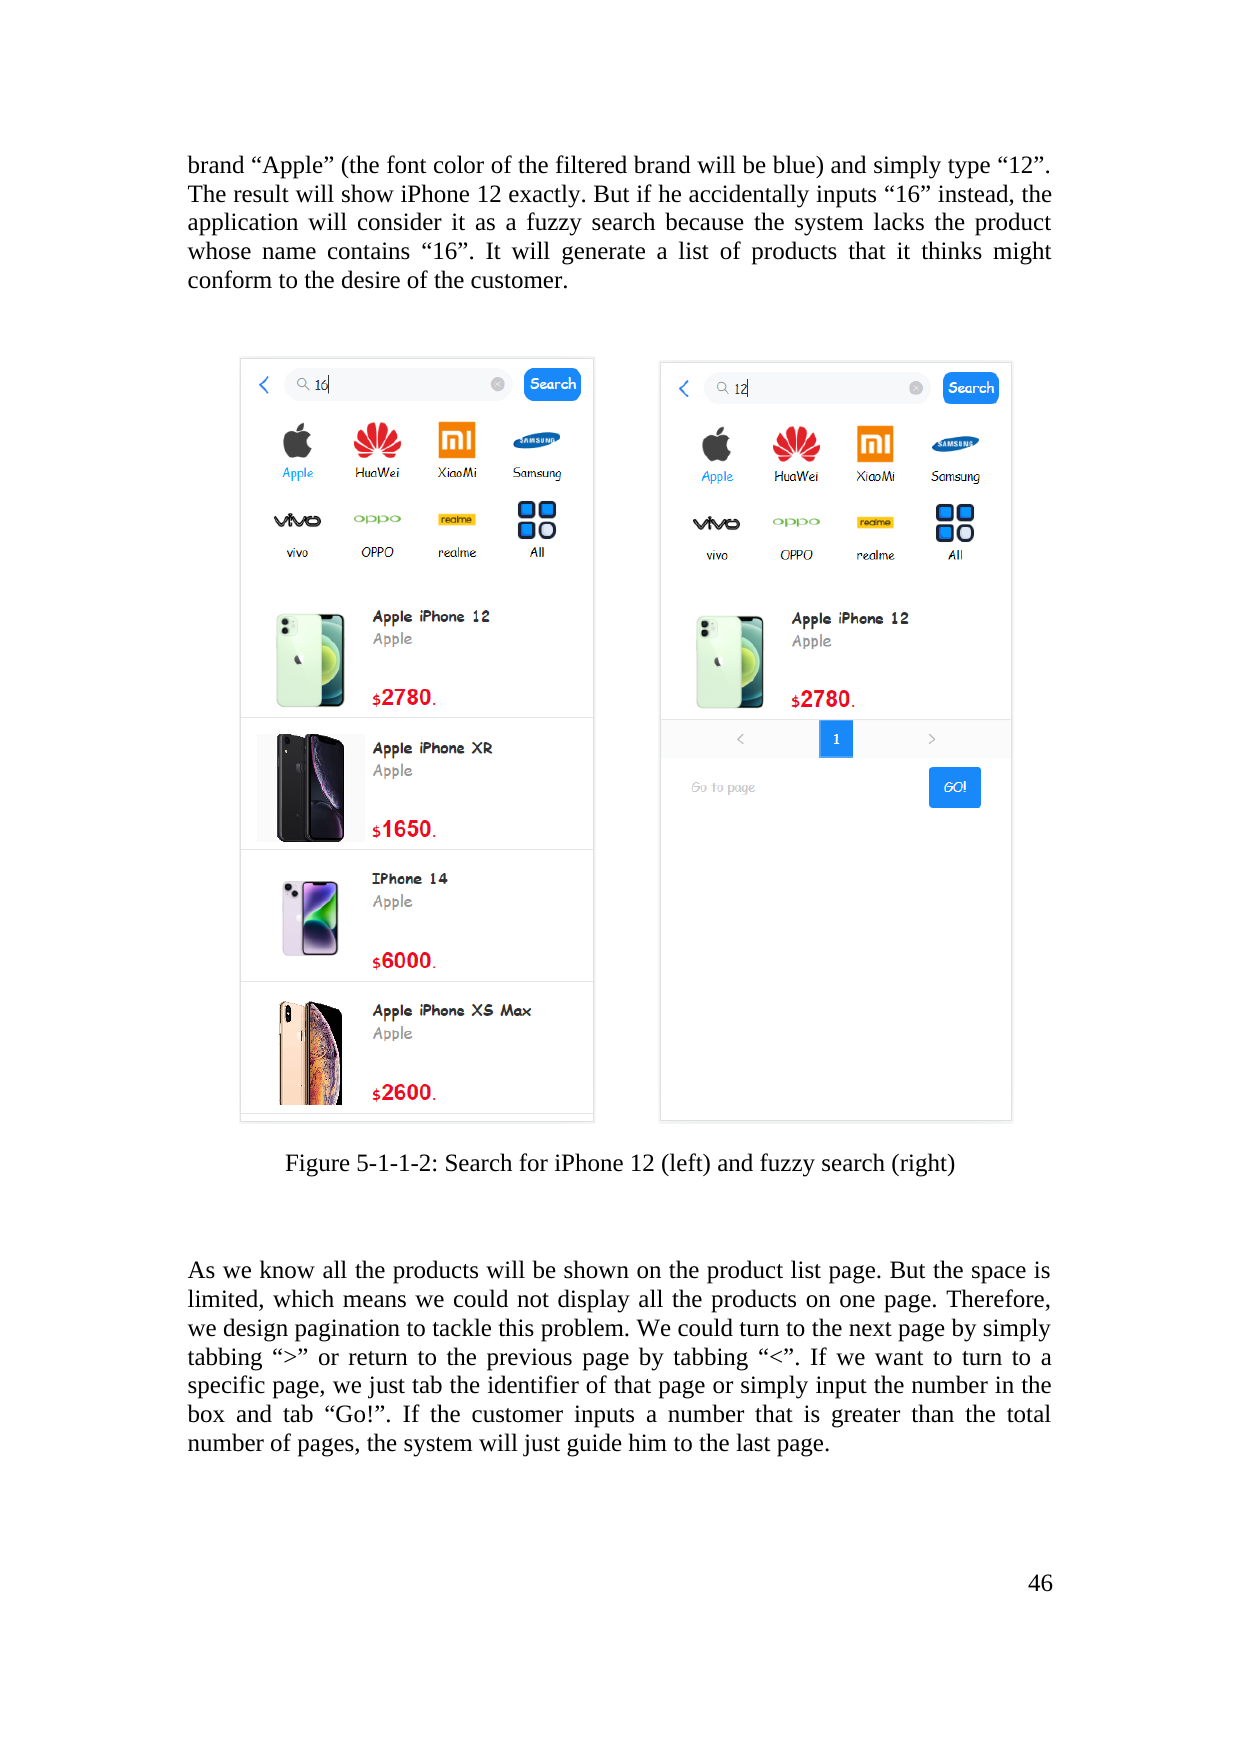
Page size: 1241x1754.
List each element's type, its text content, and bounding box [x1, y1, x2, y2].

text As we know all the products will be shown on the product list page. But the space is limited, which means we could not display all the products on one page. Therefore, we design pagination to tackle this problem. We could turn to the next page by simply tabbing “>” or return to the previous page by tabbing “<”. If we want to turn to a specific page, we just tab the identifier of that page or simply input the number in the box and tab “Go!”. If the customer inputs a number that is greater than the total number of pages, the system will just guide him to the last page. [187, 1256, 1053, 1457]
picture [658, 360, 1014, 1124]
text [187, 150, 1053, 294]
picture [239, 356, 596, 1124]
